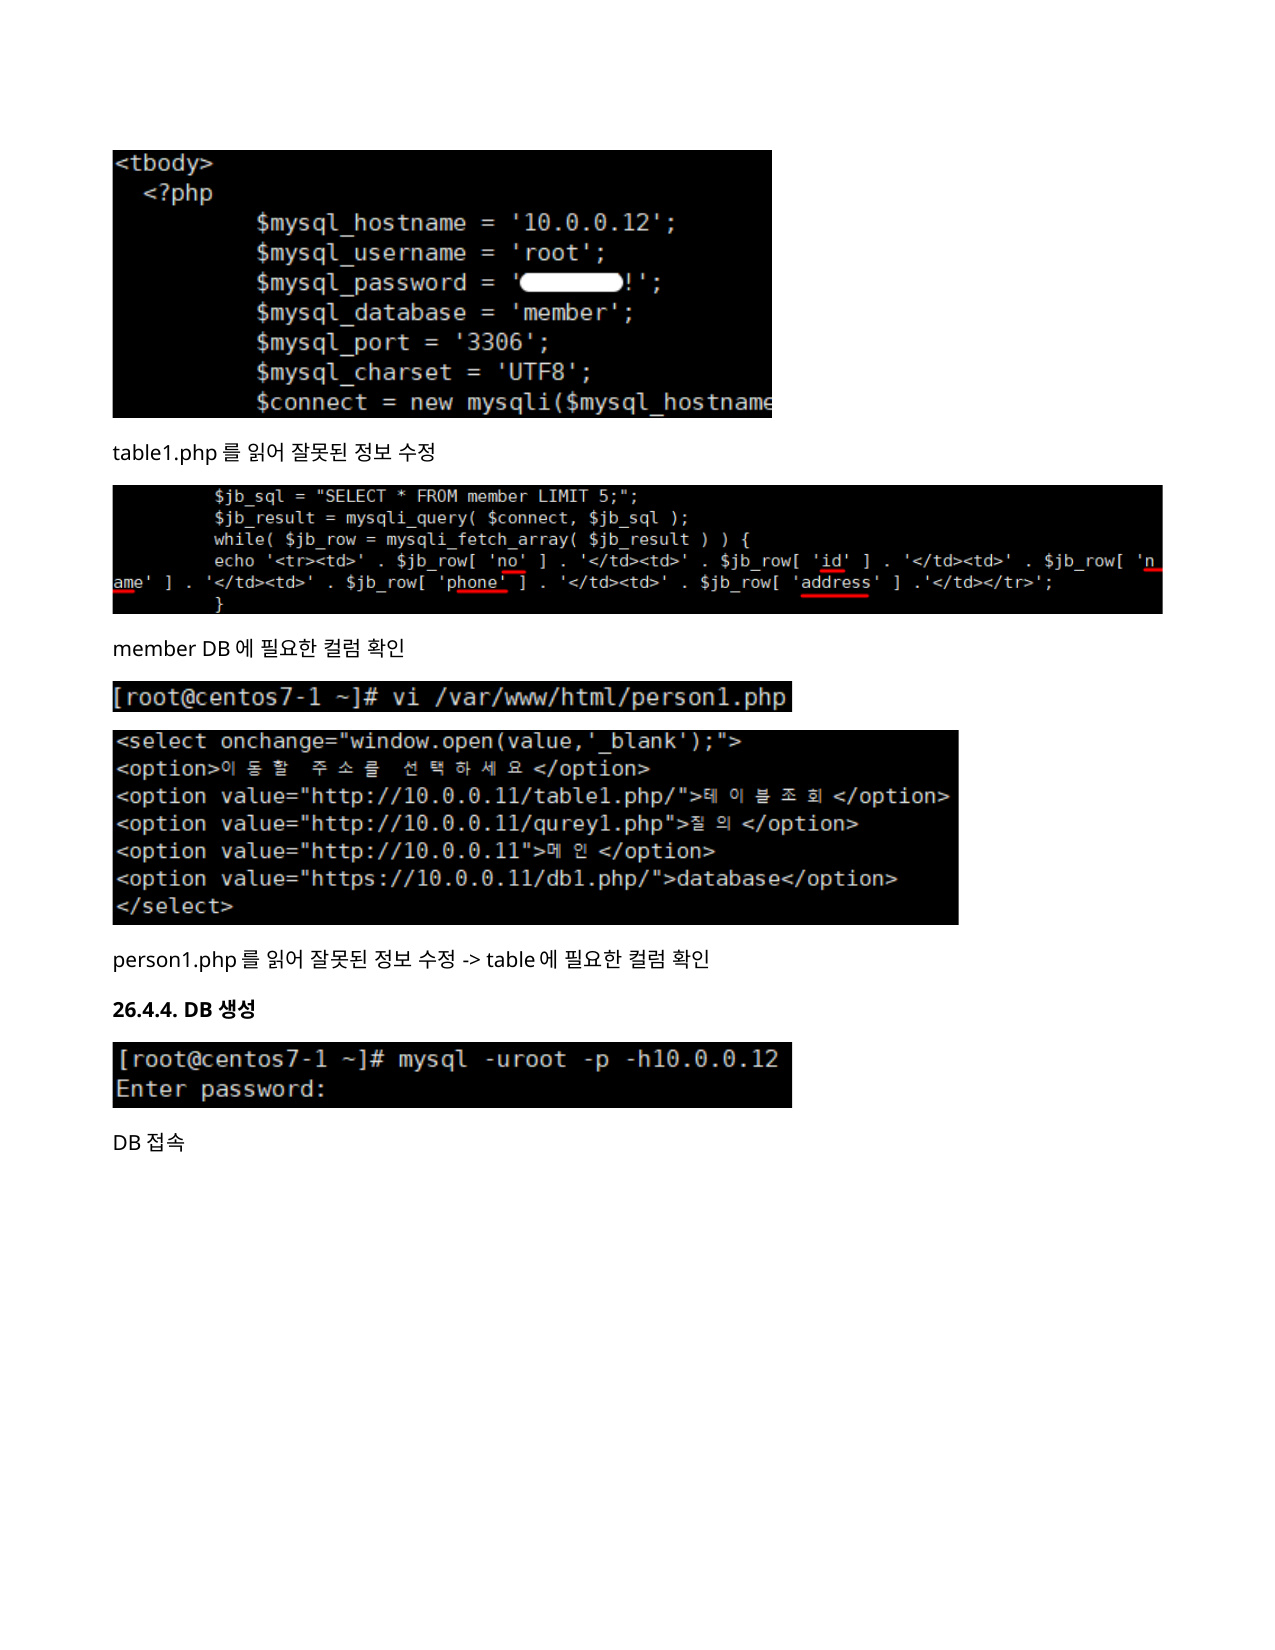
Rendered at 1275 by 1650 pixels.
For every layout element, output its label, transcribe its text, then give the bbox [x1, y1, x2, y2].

subtitle 26.4.4. DB 생성 [112, 993, 1162, 1023]
picture [112, 1042, 793, 1108]
picture [112, 485, 1163, 614]
text DB 접속 [112, 1127, 1162, 1157]
text member DB에 필요한 컬럼 확인 [112, 632, 1162, 663]
text person1.php를 읽어 잘못된 정보 수정 -> table에 필요한 컬럼 확인 [112, 943, 1162, 974]
picture [112, 681, 793, 712]
text table1.php를 읽어 잘못된 정보 수정 [112, 436, 1162, 466]
picture [112, 150, 772, 418]
picture [112, 730, 959, 925]
